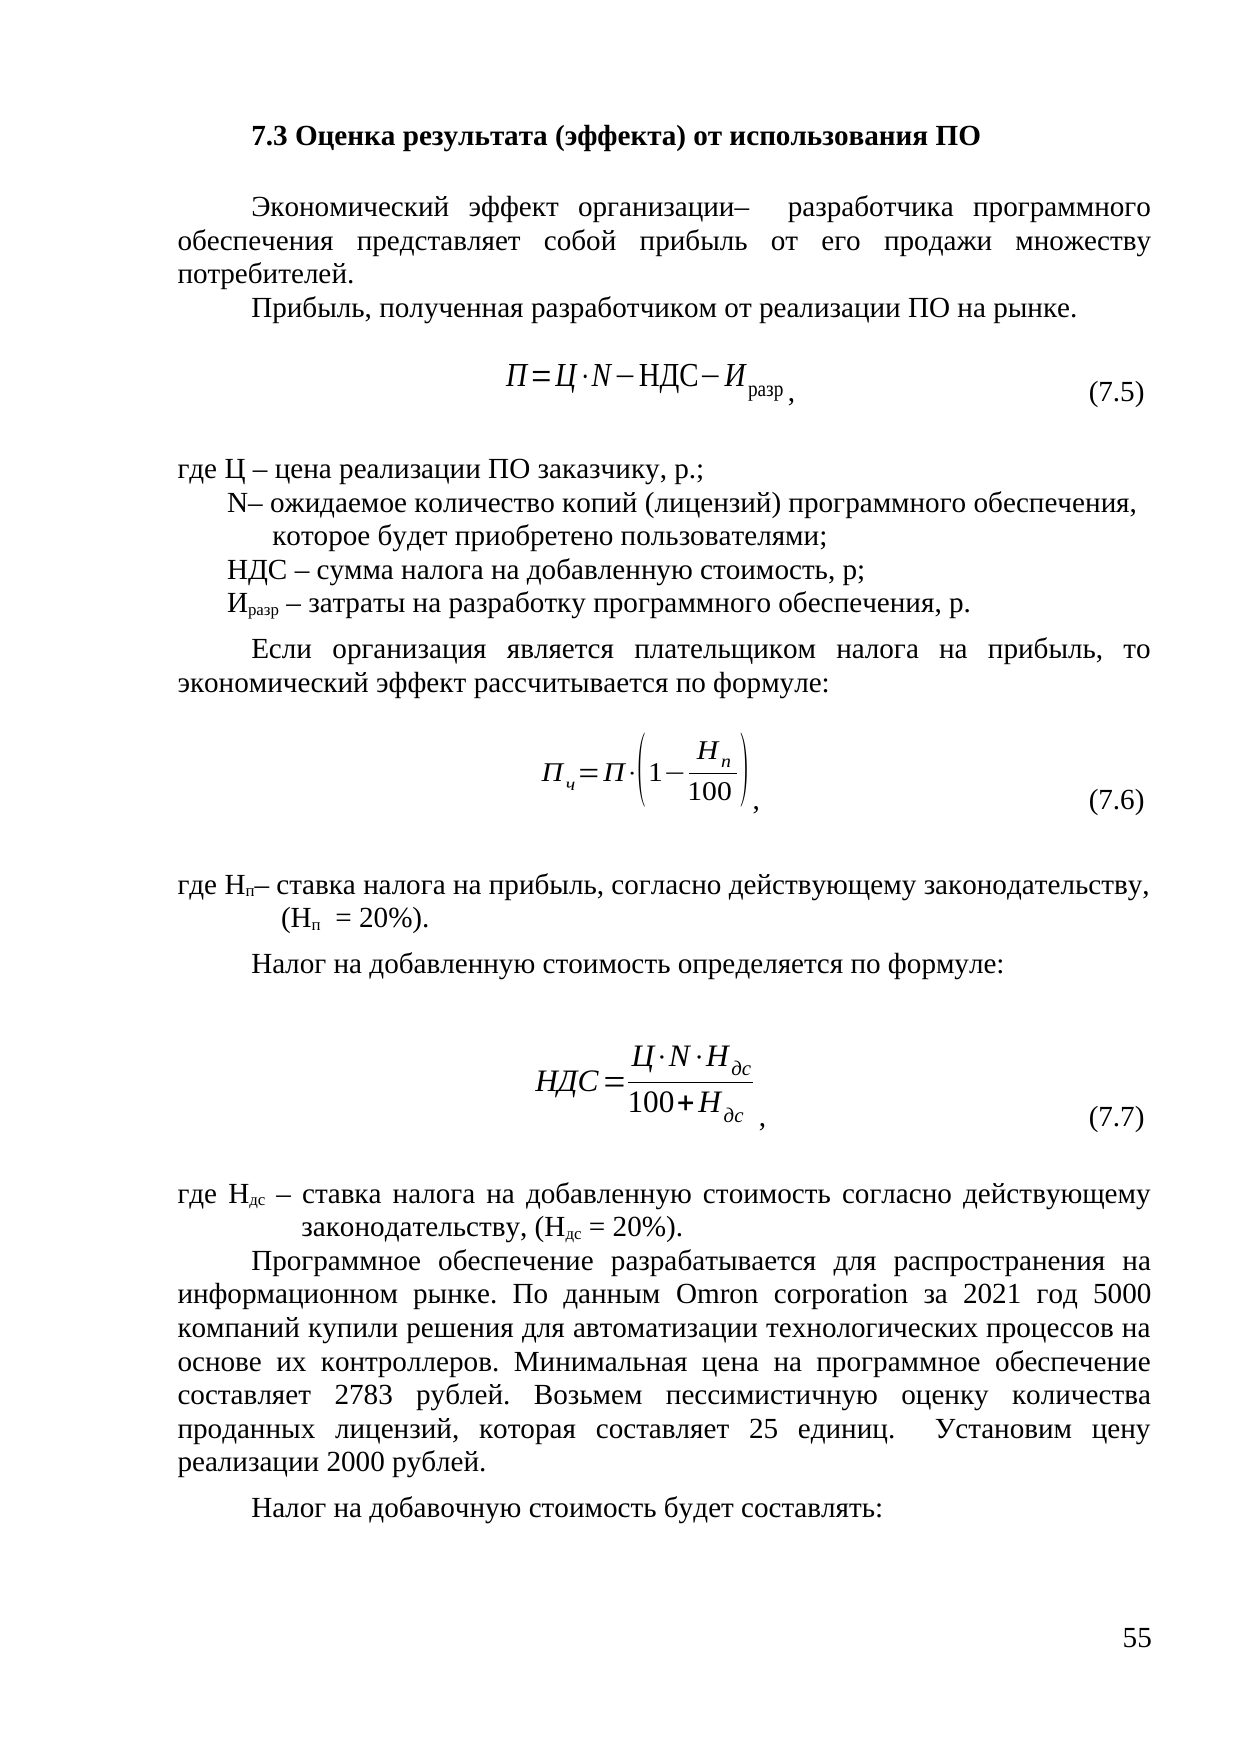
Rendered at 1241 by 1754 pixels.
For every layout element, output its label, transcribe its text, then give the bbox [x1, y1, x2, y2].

subtitle Оценка результата (эффекта) от использования ПО [251, 118, 1152, 152]
text где Нп– ставка налога на прибыль, согласно действующему законодательству, (Нп = 20%). [177, 867, 1152, 934]
text Программное обеспечение разрабатывается для распространения на информационном рынке. По данным Omron corporation за 2021 год 5000 компаний купили решения для автоматизации технологических процессов на основе их контроллеров. Минимальная цена на программное обеспечение составляет 2783 рублей. Возьмем пессимистичную оценку количества проданных лицензий, которая составляет 25 единиц. Установим цену реализации 2000 рублей. [177, 1243, 1152, 1478]
text Иразр – затраты на разработку программного обеспечения, р. [177, 585, 1152, 619]
text где Ц – цена реализации ПО заказчику, р.; [177, 451, 1152, 485]
text Если организация является плательщиком налога на прибыль, то экономический эффект рассчитывается по формуле: [177, 631, 1152, 698]
text Прибыль, полученная разработчиком от реализации ПО на рынке. [177, 290, 1152, 323]
text Экономический эффект организации– разработчика программного обеспечения представляет собой прибыль от его продажи множеству потребителей. [177, 189, 1152, 290]
text , (7.7) [177, 1039, 1152, 1132]
text Налог на добавленную стоимость определяется по формуле: [177, 947, 1152, 980]
text N– ожидаемое количество копий (лицензий) программного обеспечения, которое будет приобретено пользователями; [227, 485, 1152, 552]
text , (7.5) [177, 357, 1152, 408]
text , (7.6) [177, 732, 1152, 816]
text где Ндс – ставка налога на добавленную стоимость согласно действующему законодательству, (Ндс = 20%). [177, 1176, 1152, 1243]
text Налог на добавочную стоимость будет составлять: [177, 1490, 1152, 1524]
text НДС – сумма налога на добавленную стоимость, р; [177, 552, 1152, 585]
